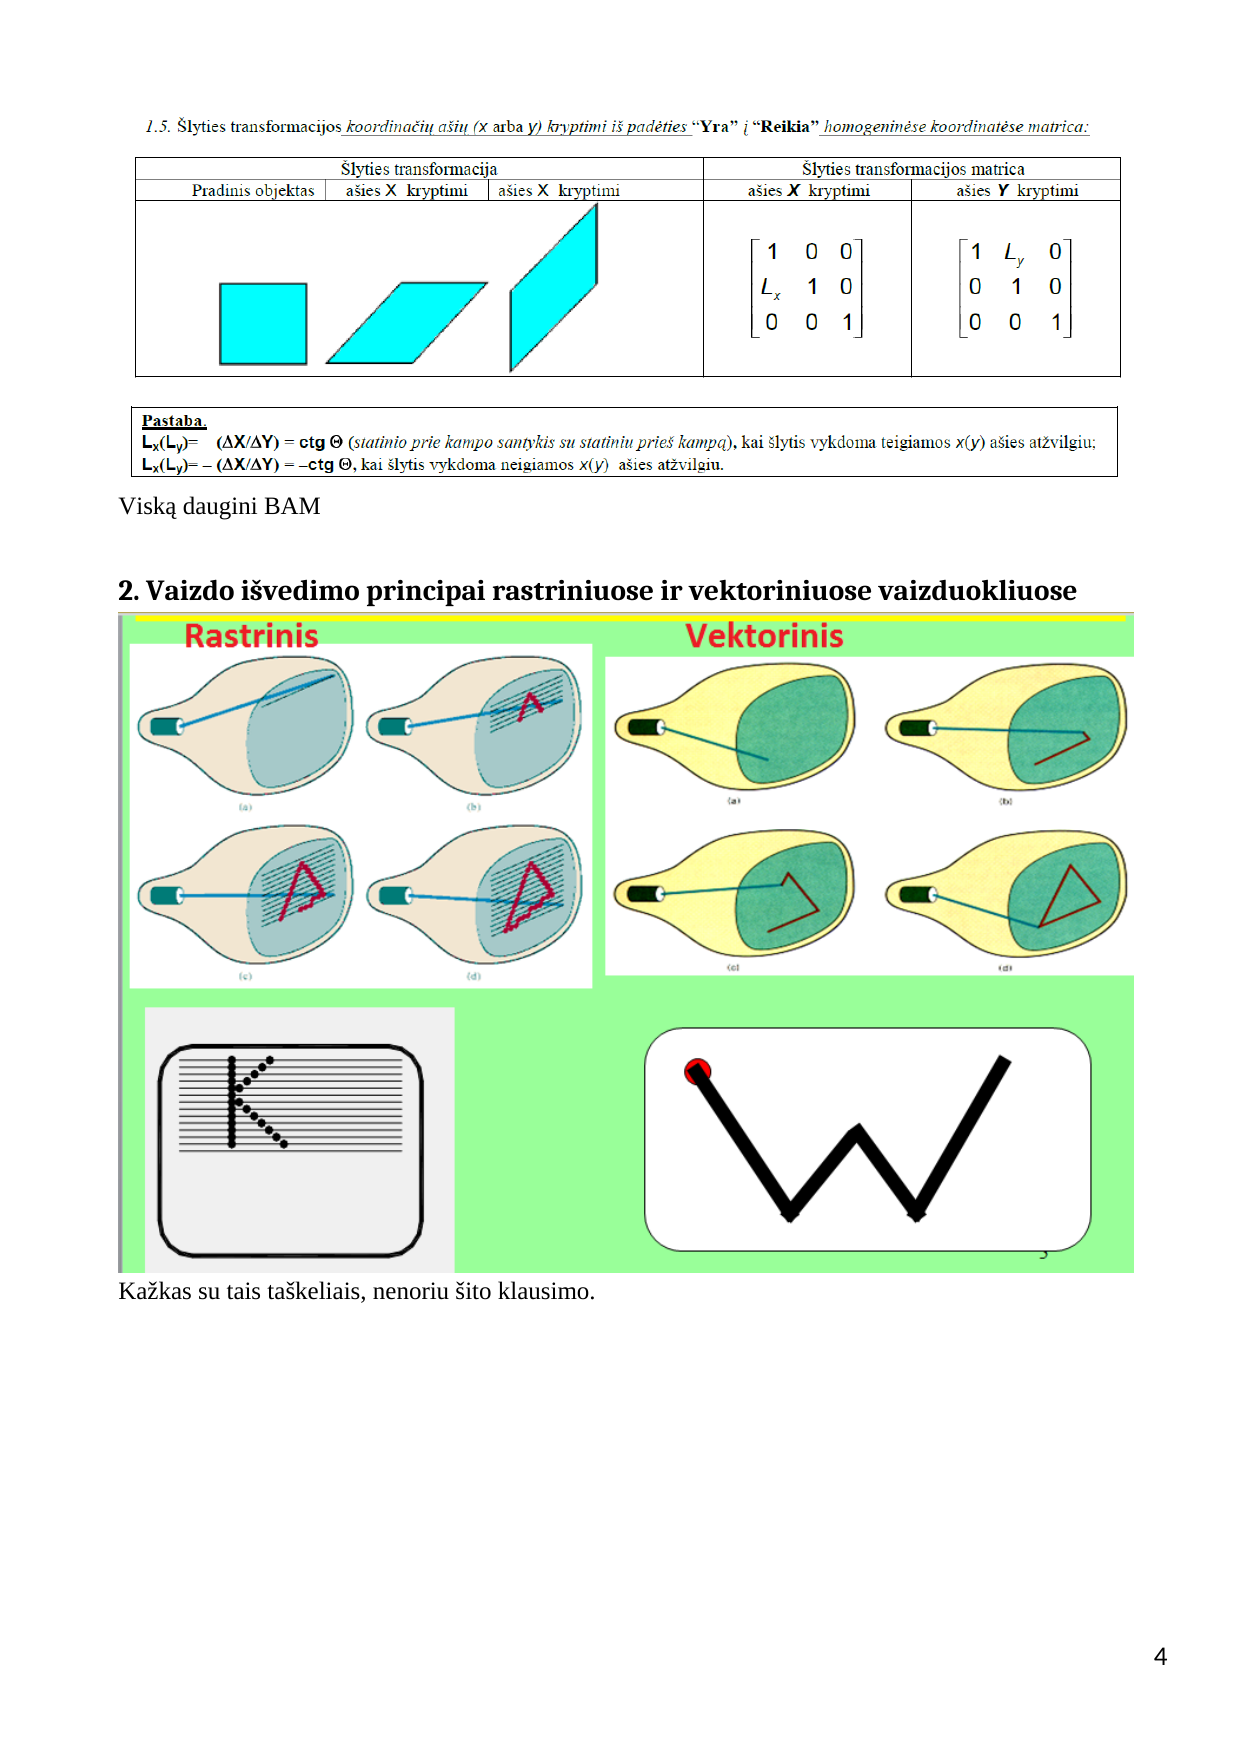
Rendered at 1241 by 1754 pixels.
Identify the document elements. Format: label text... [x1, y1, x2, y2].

picture [118, 401, 1134, 487]
picture [118, 106, 1133, 397]
subtitle 2. Vaizdo išvedimo principai rastriniuose ir vektoriniuose vaizduokliuose [118, 574, 1134, 608]
picture [118, 612, 1134, 1273]
text Kažkas su tais taškeliais, nenoriu šito klausimo. [118, 1276, 1134, 1305]
text Viską daugini BAM [118, 491, 1134, 520]
